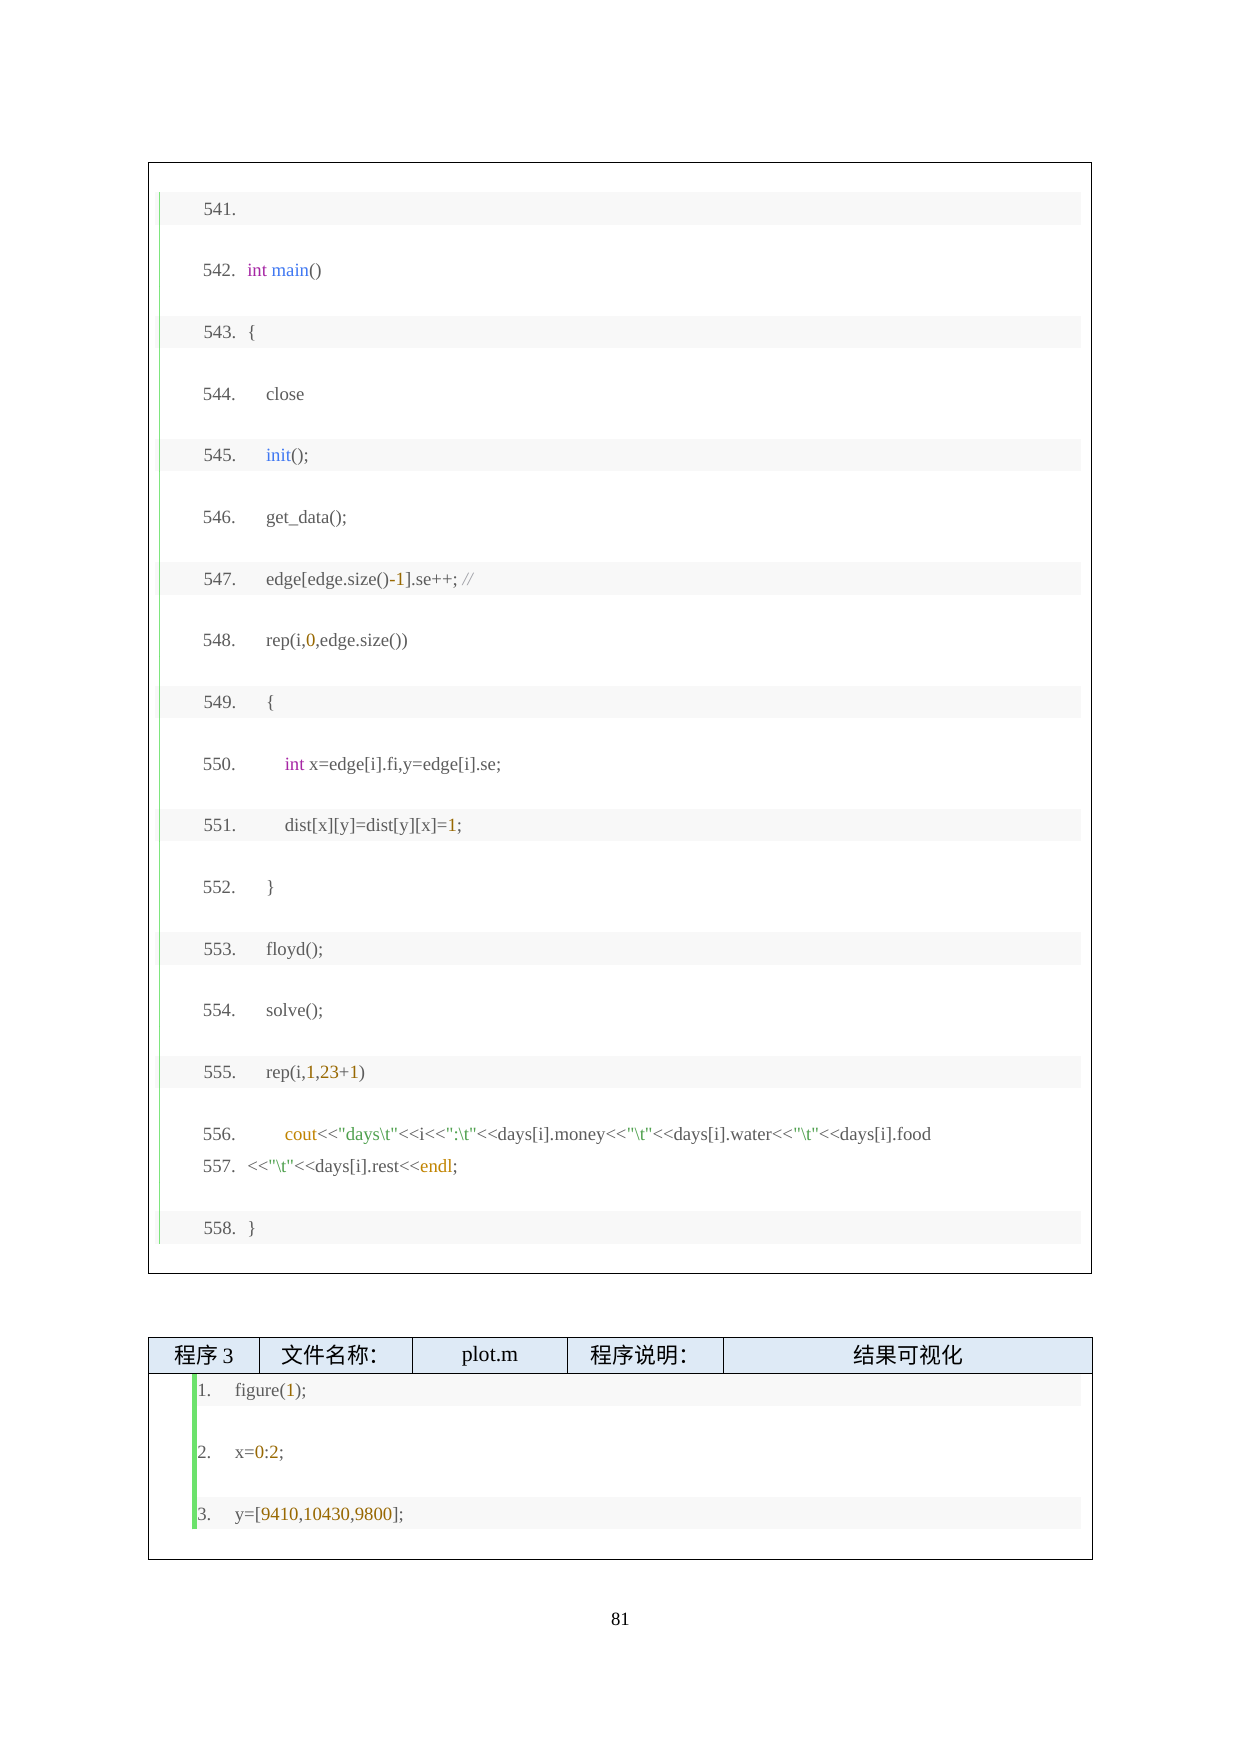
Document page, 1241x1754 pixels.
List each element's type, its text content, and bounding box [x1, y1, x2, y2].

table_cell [149, 1374, 1092, 1559]
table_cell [149, 163, 1091, 1273]
table_header 程序说明： [568, 1338, 723, 1373]
table_header 结果可视化 [724, 1338, 1092, 1373]
table_header plot.m [413, 1338, 567, 1373]
table_header 程序3 [149, 1338, 259, 1373]
table_header 文件名称： [260, 1338, 412, 1373]
